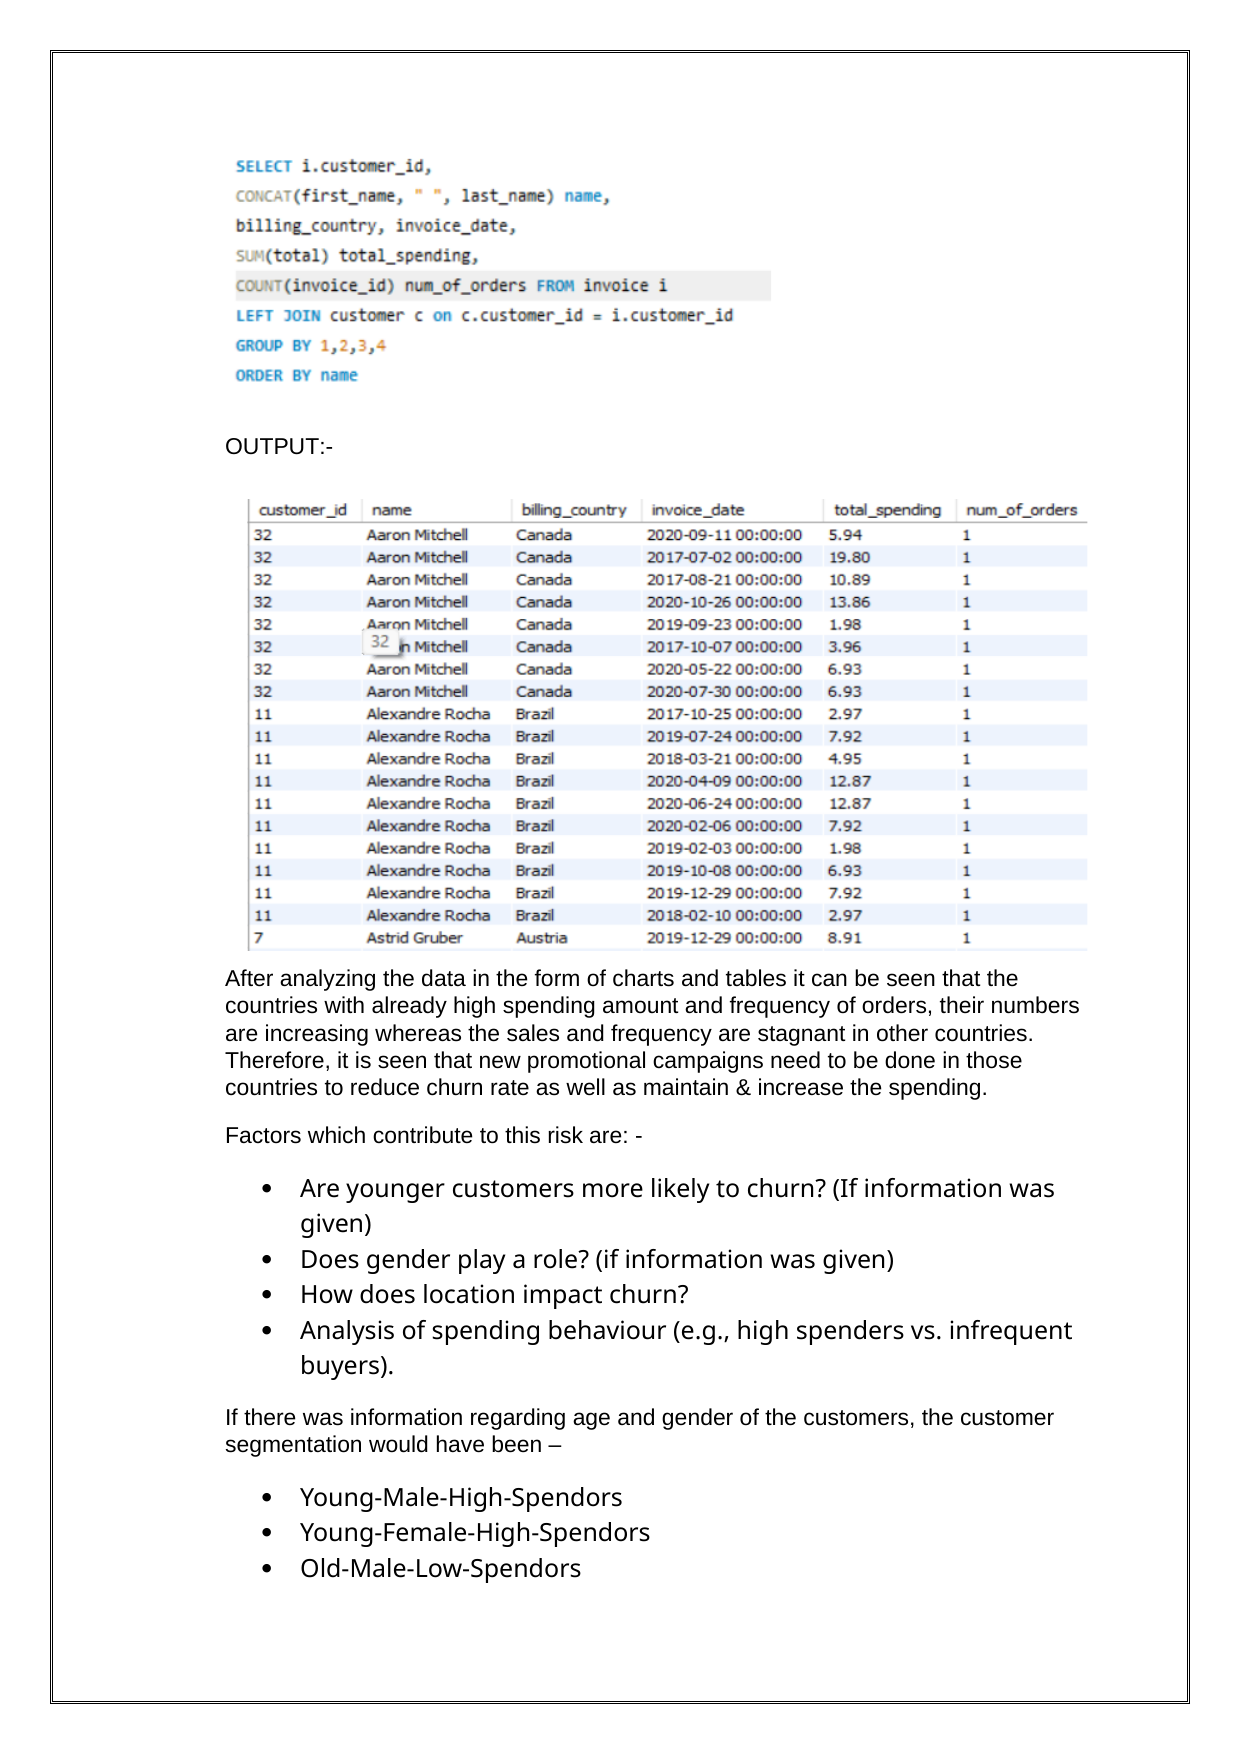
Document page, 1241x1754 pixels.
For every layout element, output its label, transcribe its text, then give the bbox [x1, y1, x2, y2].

list Young-Male-High-Spendors [262, 1480, 1090, 1514]
text Factors which contribute to this risk are: - [225, 1122, 1090, 1149]
text If there was information regarding age and gender of the customers, the customer segmentation would have been – [225, 1404, 1090, 1458]
list Young-Female-High-Spendors [262, 1515, 1090, 1549]
picture [225, 150, 772, 412]
list Are younger customers more likely to churn? (If information was given) [262, 1171, 1090, 1240]
list Does gender play a role? (if information was given) [262, 1242, 1090, 1276]
list Old-Male-Low-Spendors [262, 1551, 1090, 1584]
list Analysis of spending behaviour (e.g., high spenders vs. infrequent buyers). [262, 1312, 1090, 1382]
picture [247, 499, 1088, 951]
list How does location impact churn? [262, 1277, 1090, 1311]
text OUTPUT:- [225, 433, 1090, 459]
